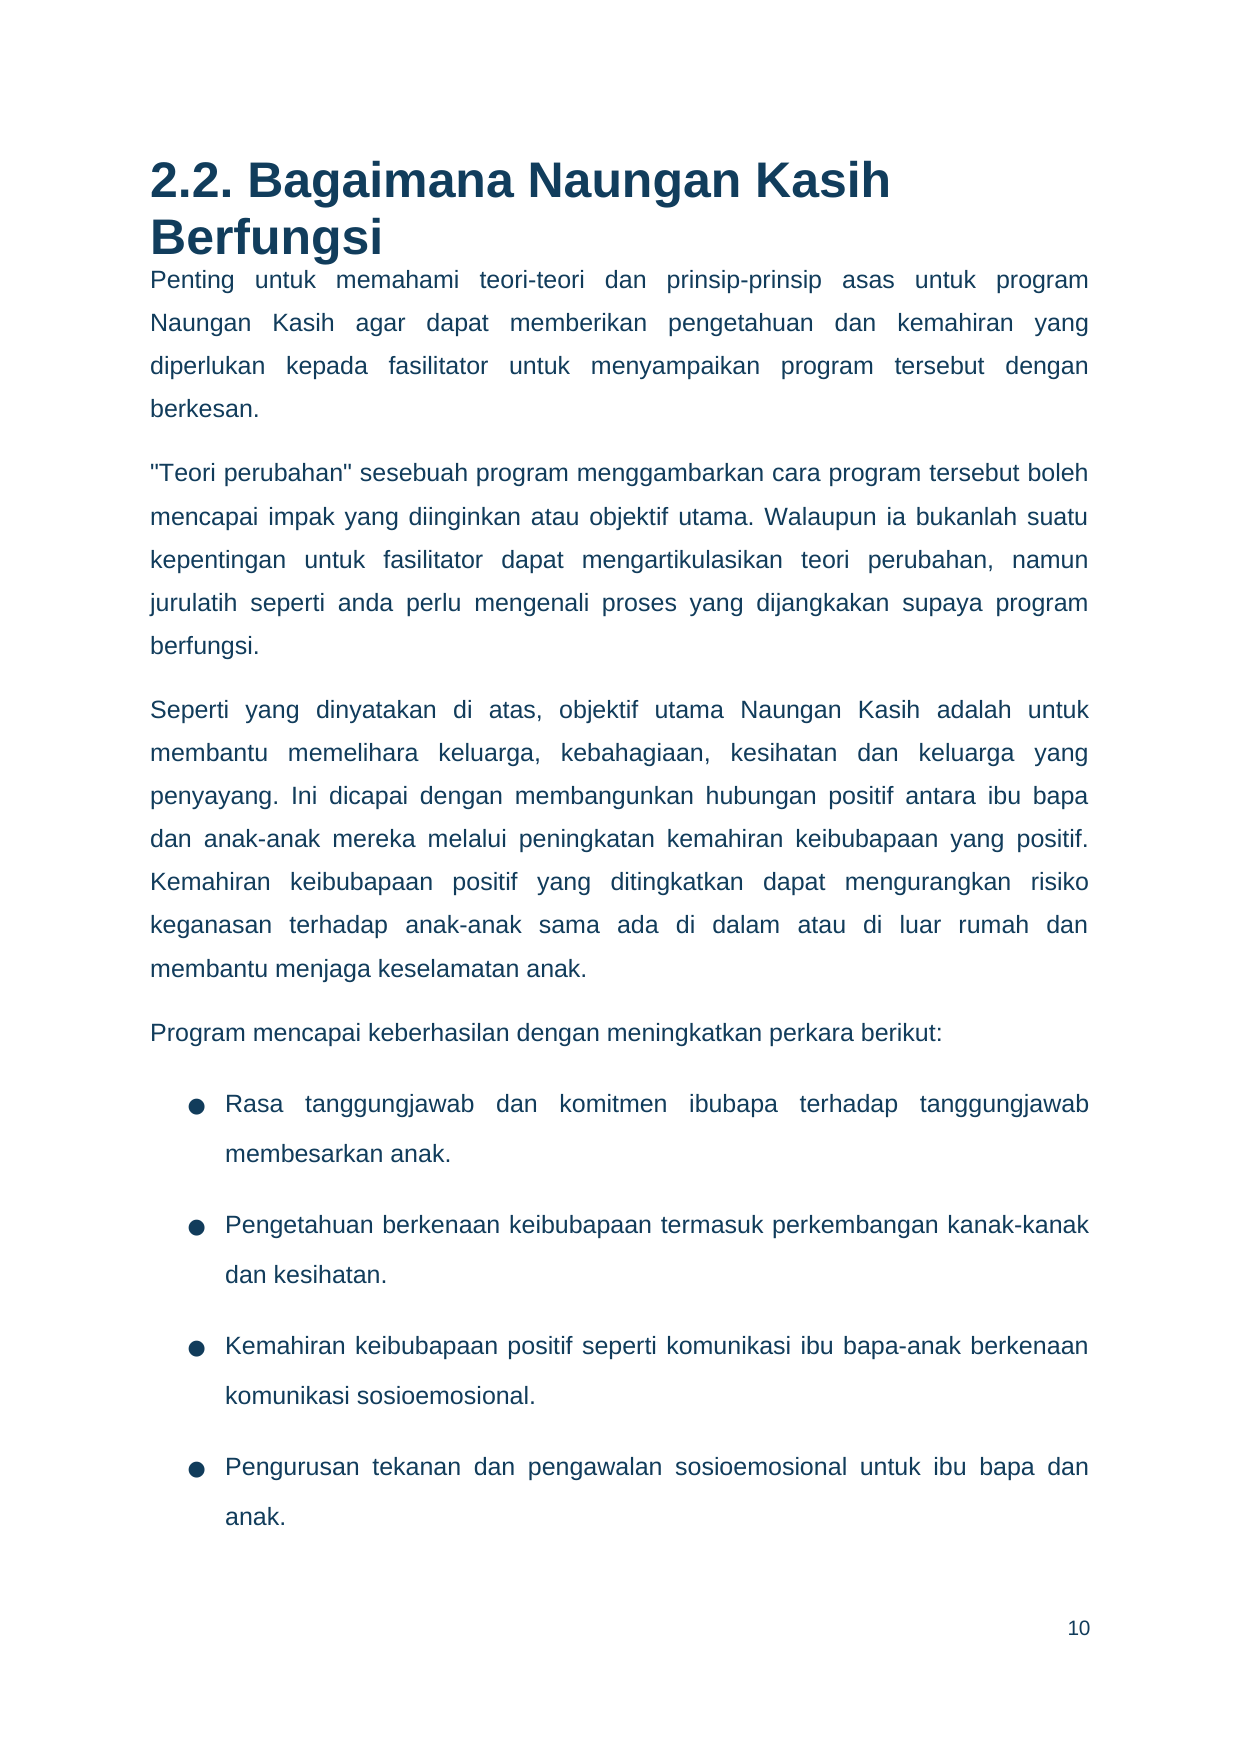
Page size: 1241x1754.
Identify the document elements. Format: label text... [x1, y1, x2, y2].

text Penting untuk memahami teori-teori dan prinsip-prinsip asas untuk program Naungan Kasih agar dapat memberikan pengetahuan dan kemahiran yang diperlukan kepada fasilitator untuk menyampaikan program tersebut dengan berkesan. [150, 265, 1090, 423]
list Pengetahuan berkenaan keibubapaan termasuk perkembangan kanak-kanak dan kesihatan. [187, 1202, 1090, 1288]
text "Teori perubahan" sesebuah program menggambarkan cara program tersebut boleh mencapai impak yang diinginkan atau objektif utama. Walaupun ia bukanlah suatu kepentingan untuk fasilitator dapat mengartikulasikan teori perubahan, namun jurulatih seperti anda perlu mengenali proses yang dijangkakan supaya program berfungsi. [150, 458, 1090, 659]
text Program mencapai keberhasilan dengan meningkatkan perkara berikut: [150, 1017, 1090, 1046]
list Rasa tanggungjawab dan komitmen ibubapa terhadap tanggungjawab membesarkan anak. [187, 1081, 1090, 1167]
subtitle 2.2. Bagaimana Naungan Kasih Berfungsi [150, 150, 1090, 265]
text Seperti yang dinyatakan di atas, objektif utama Naungan Kasih adalah untuk membantu memelihara keluarga, kebahagiaan, kesihatan dan keluarga yang penyayang. Ini dicapai dengan membangunkan hubungan positif antara ibu bapa dan anak-anak mereka melalui peningkatan kemahiran keibubapaan yang positif. Kemahiran keibubapaan positif yang ditingkatkan dapat mengurangkan risiko keganasan terhadap anak-anak sama ada di dalam atau di luar rumah dan membantu menjaga keselamatan anak. [150, 695, 1090, 982]
list Pengurusan tekanan dan pengawalan sosioemosional untuk ibu bapa dan anak. [187, 1444, 1090, 1530]
list Kemahiran keibubapaan positif seperti komunikasi ibu bapa-anak berkenaan komunikasi sosioemosional. [187, 1323, 1090, 1409]
